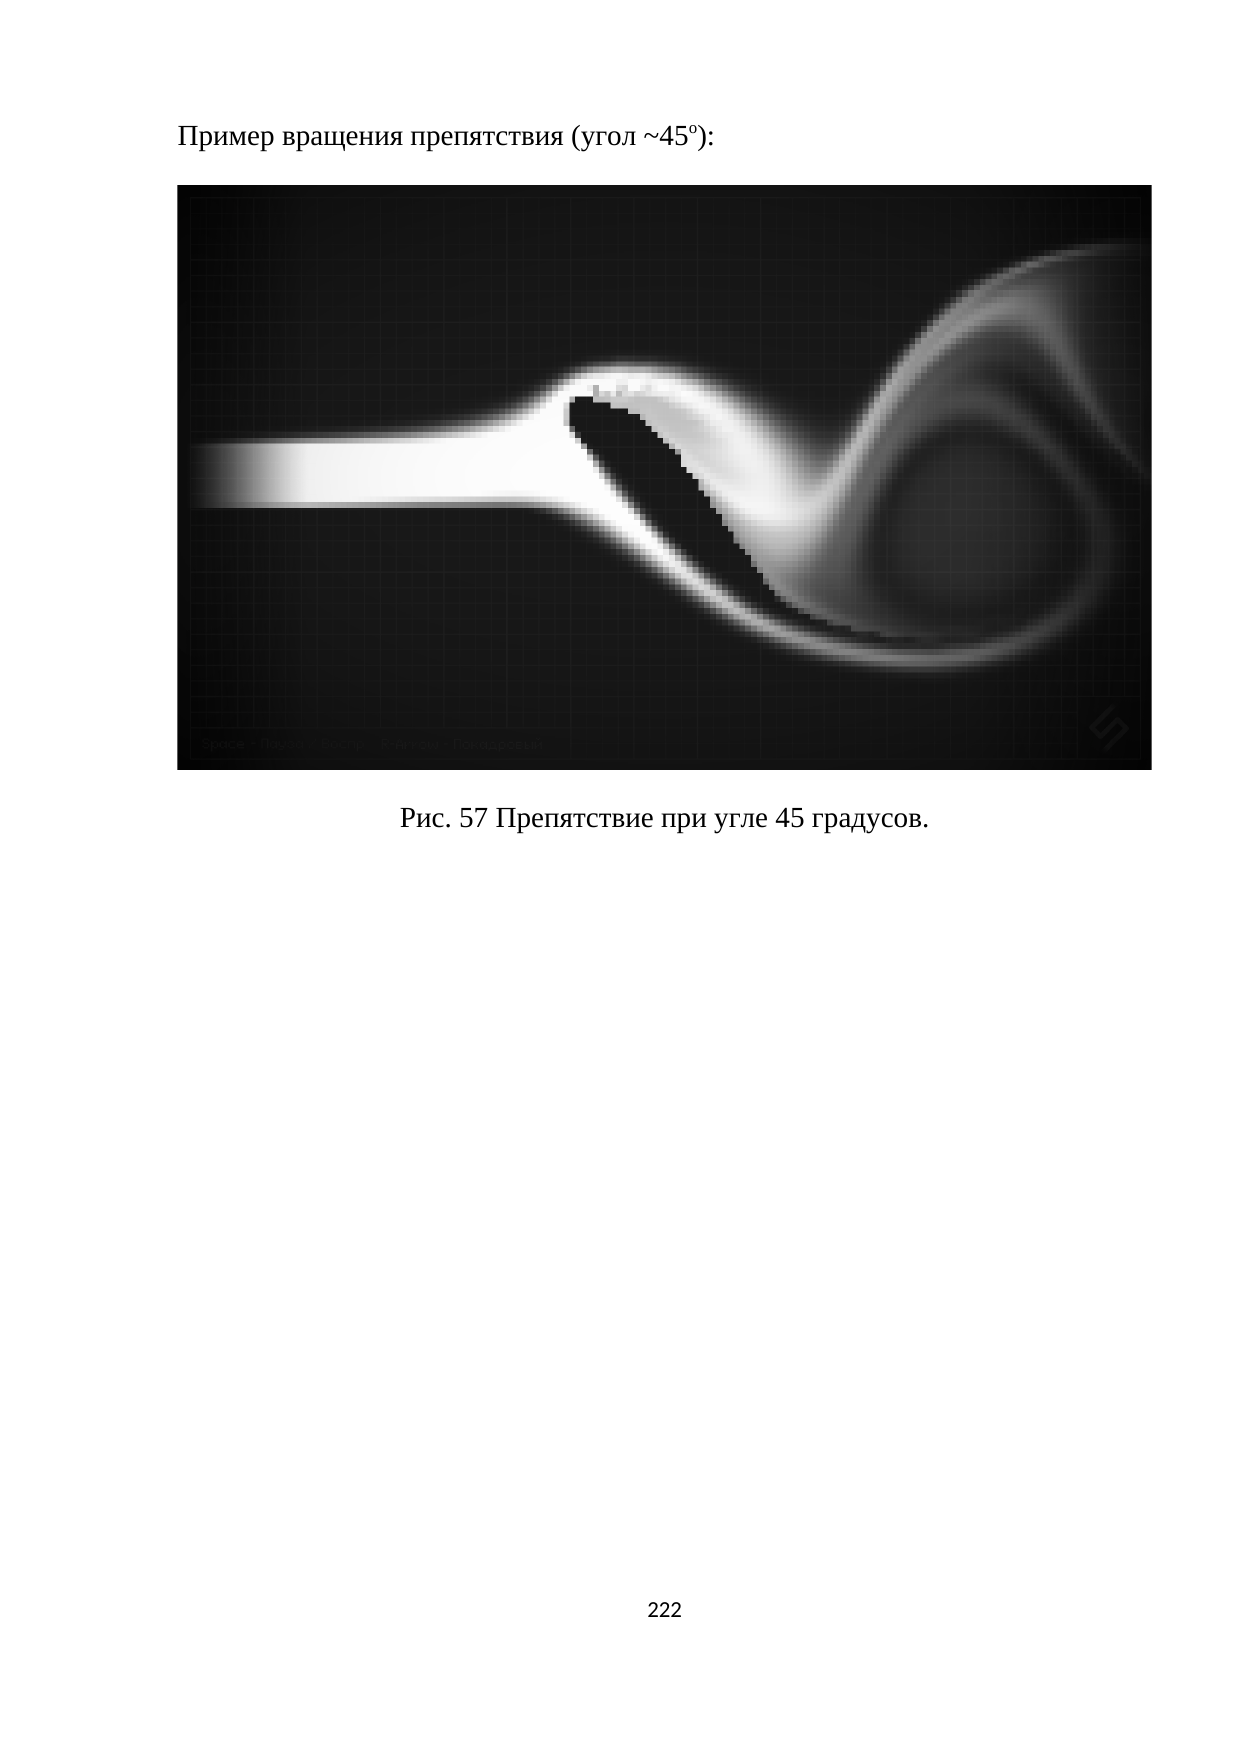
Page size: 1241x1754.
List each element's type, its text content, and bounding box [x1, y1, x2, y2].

picture [177, 185, 1152, 770]
text Пример вращения препятствия (угол ~45о): [177, 118, 1152, 152]
text Рис. 57 Препятствие при угле 45 градусов. [177, 800, 1152, 833]
